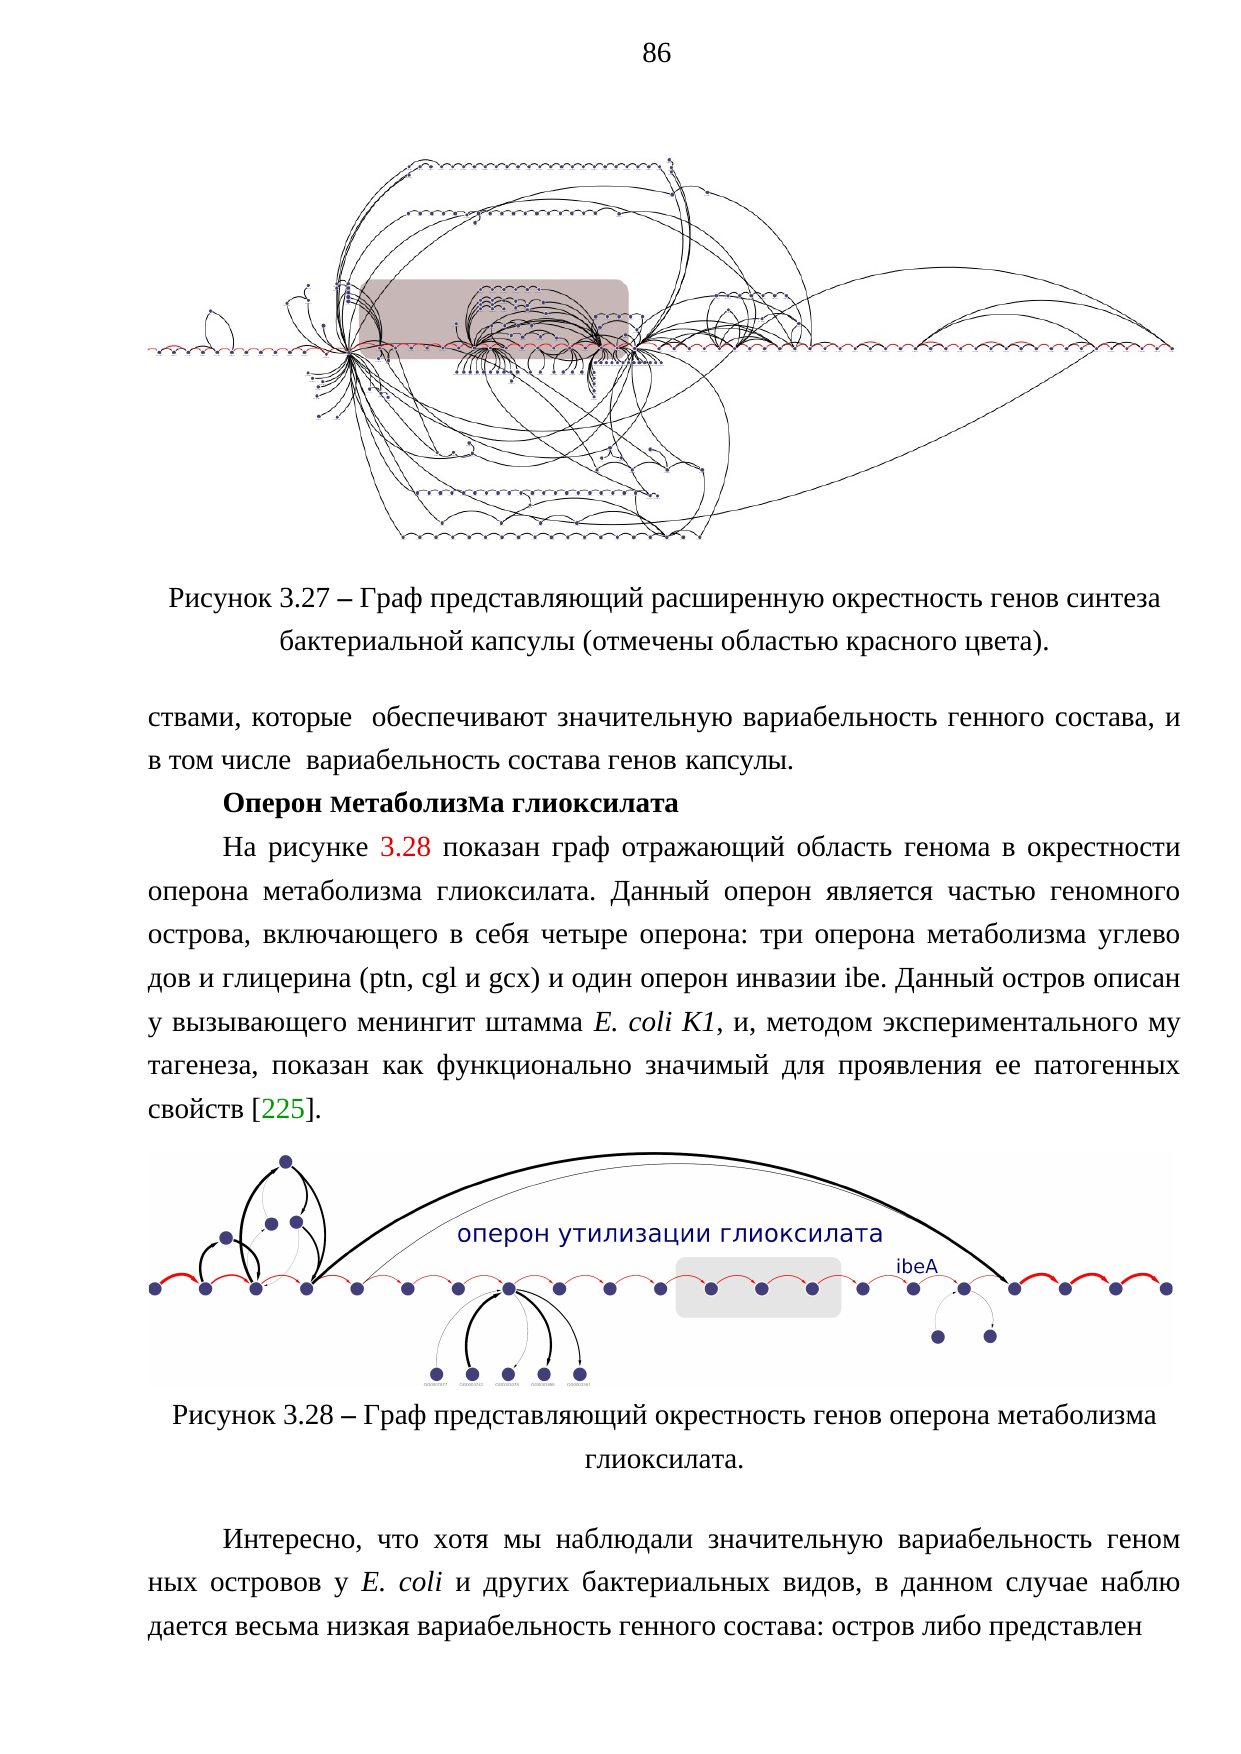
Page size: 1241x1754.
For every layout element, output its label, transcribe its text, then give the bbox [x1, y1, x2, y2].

text На рисунке 3.28 показан граф отражающий область генома в окрестности оперона метаболизма глиоксилата. Данный оперон является частью геномного острова, включающего в себя четыре оперона: три оперона метаболизма углево­ дов и глицерина (ptn, cgl и gcx) и один оперон инвазии ibe. Данный остров описан у вызывающего менингит штамма E. coli K1, и, методом экспериментального му­ тагенеза, показан как функционально значимый для проявления ее патогенных свойств [225]. [148, 829, 1181, 1124]
text Интересно, что хотя мы наблюдали значительную вариабельность геном­ ных островов у E. coli и других бактериальных видов, в данном случае наблю­ дается весьма низкая вариабельность генного состава: остров либо представлен [148, 1521, 1182, 1641]
text ствами, которые обеспечивают значительную вариабельность генного состава, и в том числе ­ вариабельность состава генов капсулы. [148, 699, 1182, 776]
subtitle Оперон метаболизма глиоксилата [222, 786, 1217, 819]
picture [147, 158, 1175, 540]
text Рисунок 3.27 – Граф представляющий расширенную окрестность генов синтеза бактериальной капсулы (отмечены областью красного цвета). [147, 580, 1182, 657]
picture [148, 1152, 1173, 1386]
